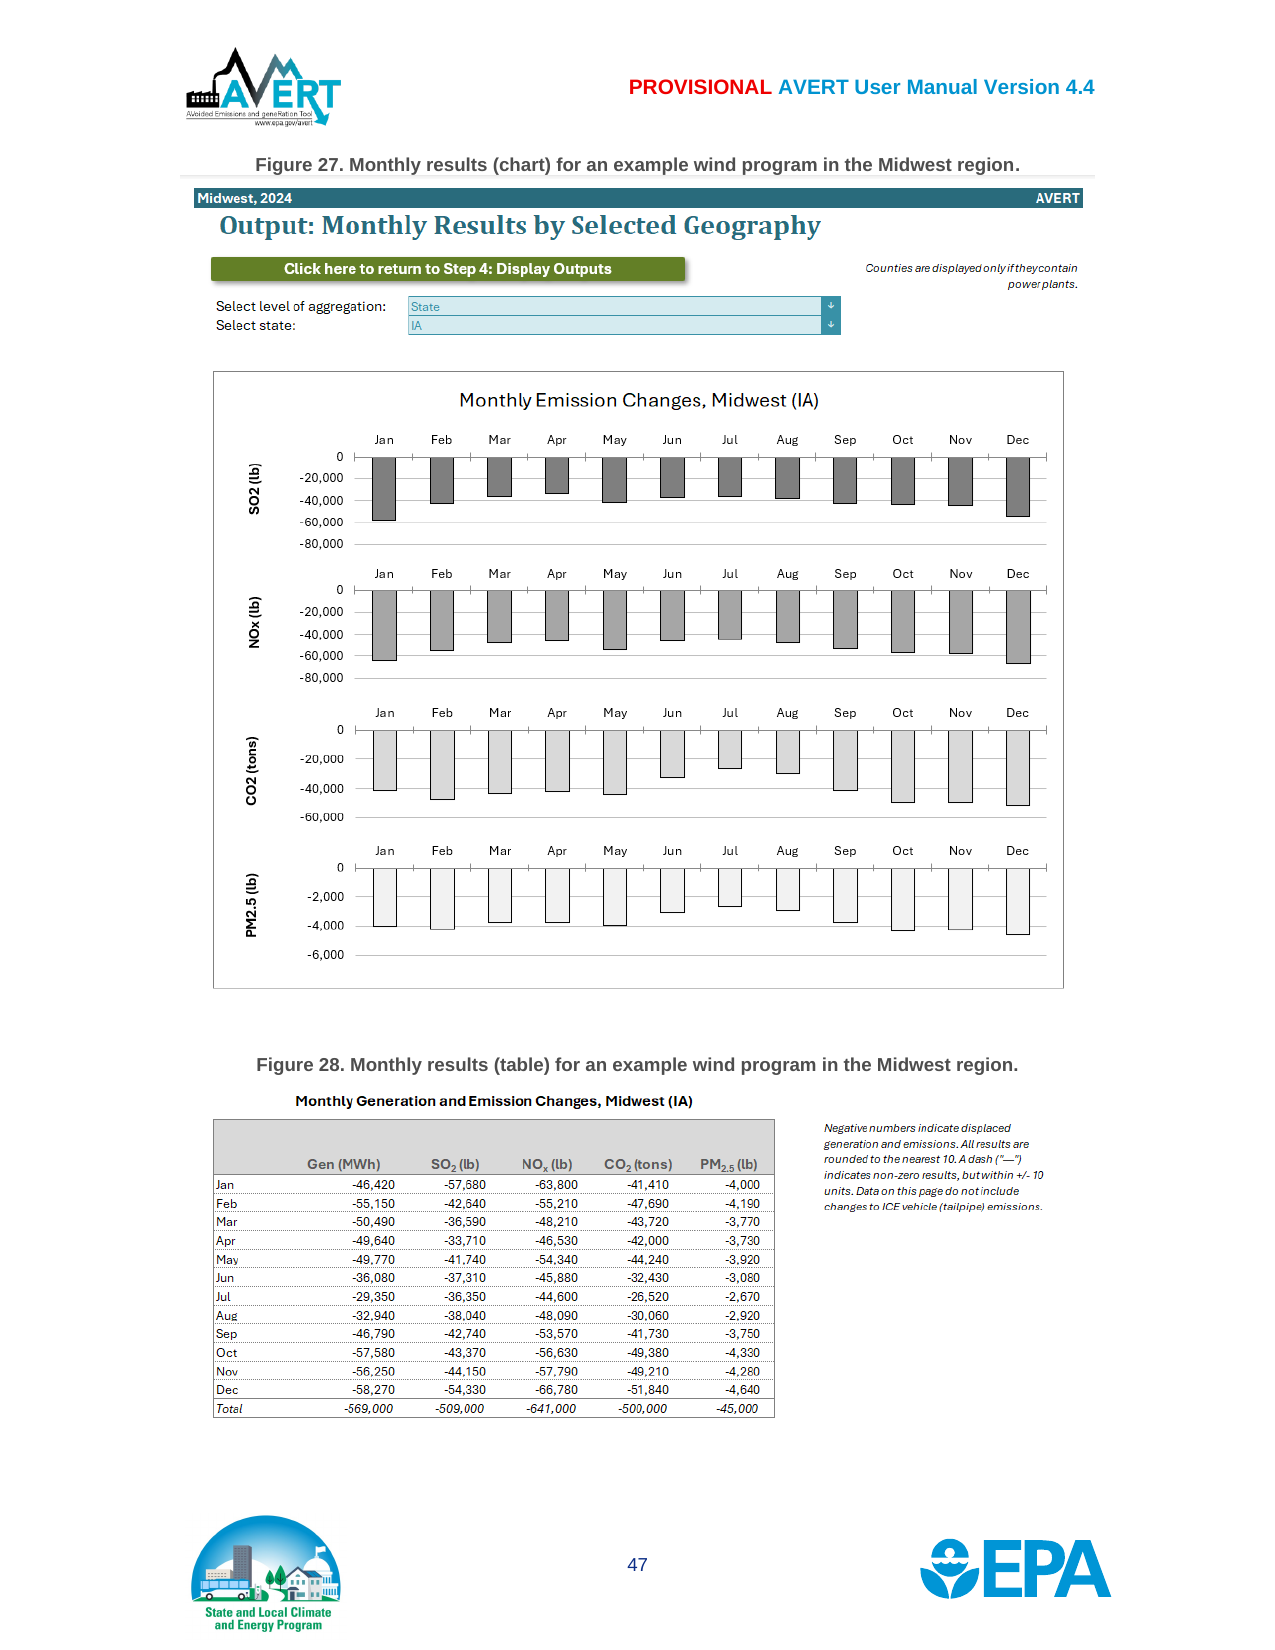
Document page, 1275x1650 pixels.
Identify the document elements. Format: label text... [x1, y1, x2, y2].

picture [180, 175, 1095, 990]
text Figure 28. Monthly results (table) for an example wind program in the Midwest region. [180, 1050, 1095, 1075]
text Figure 27. Monthly results (chart) for an example wind program in the Midwest region. [180, 150, 1095, 175]
picture [184, 1513, 348, 1640]
picture [180, 40, 347, 131]
picture [180, 1087, 1095, 1431]
